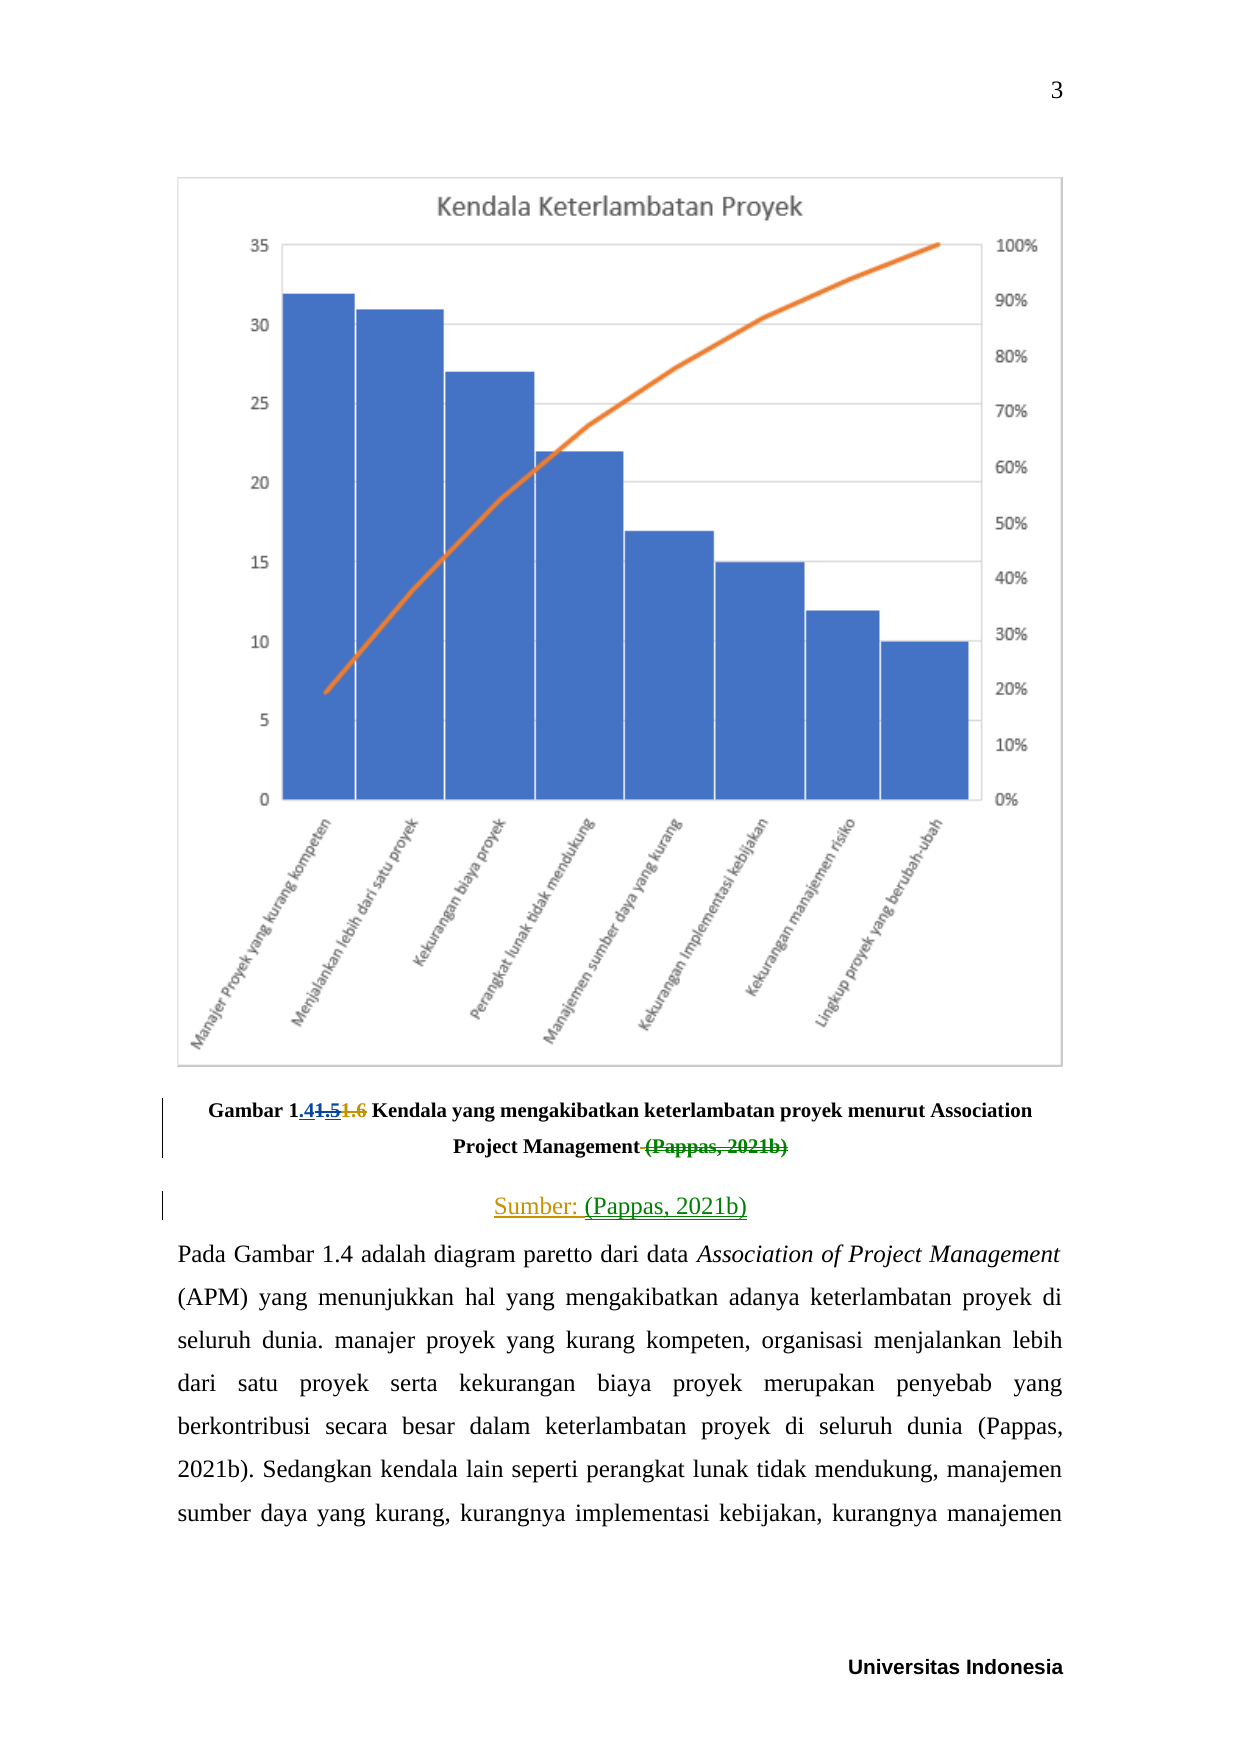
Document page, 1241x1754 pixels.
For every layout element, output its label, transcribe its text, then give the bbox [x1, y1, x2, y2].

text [177, 1239, 1063, 1526]
text Gambar 1 Kendala yang mengakibatkan keterlambatan proyek menurut Association Project Management [177, 1098, 1063, 1158]
picture [177, 177, 1063, 1068]
